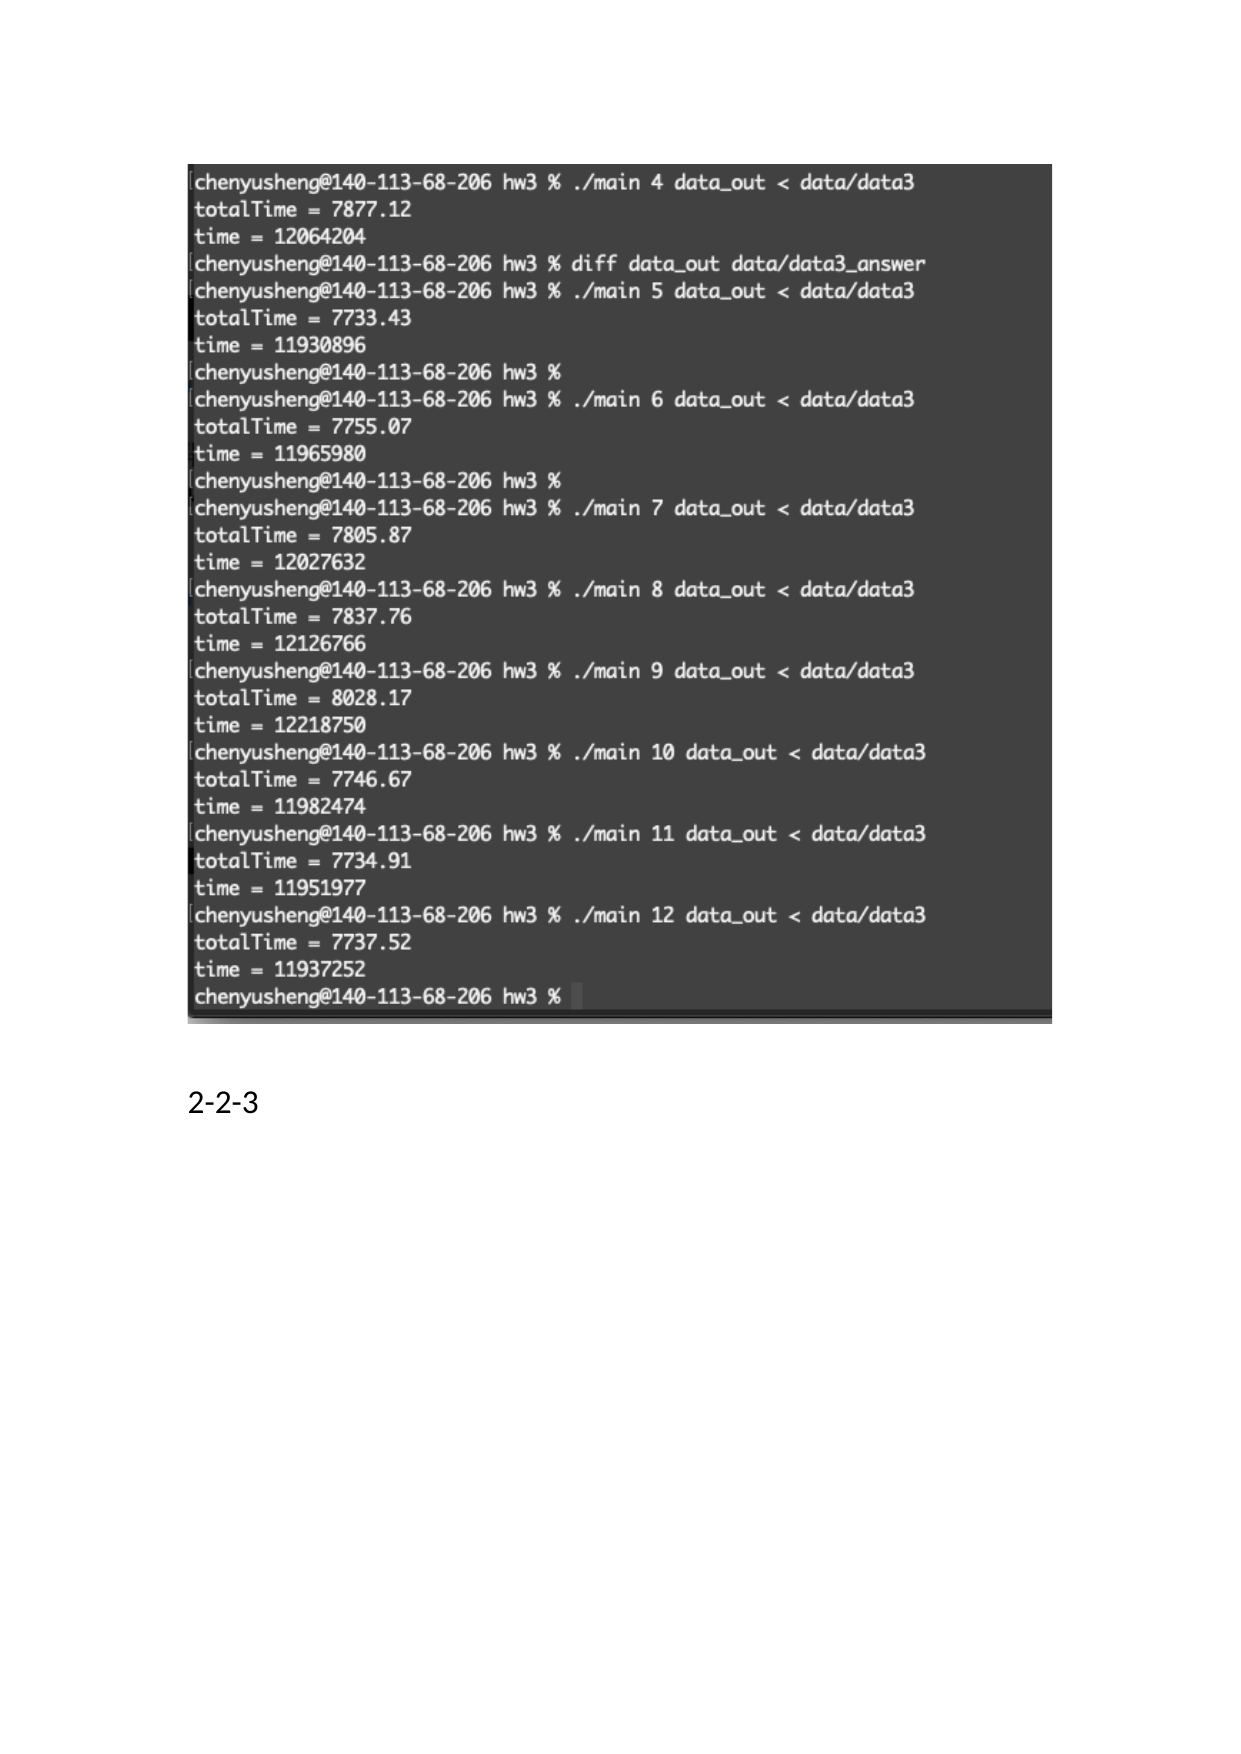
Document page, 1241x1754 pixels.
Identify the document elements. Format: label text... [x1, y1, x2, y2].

picture [187, 164, 1053, 1024]
text 2-2-3 [187, 1064, 1053, 1139]
